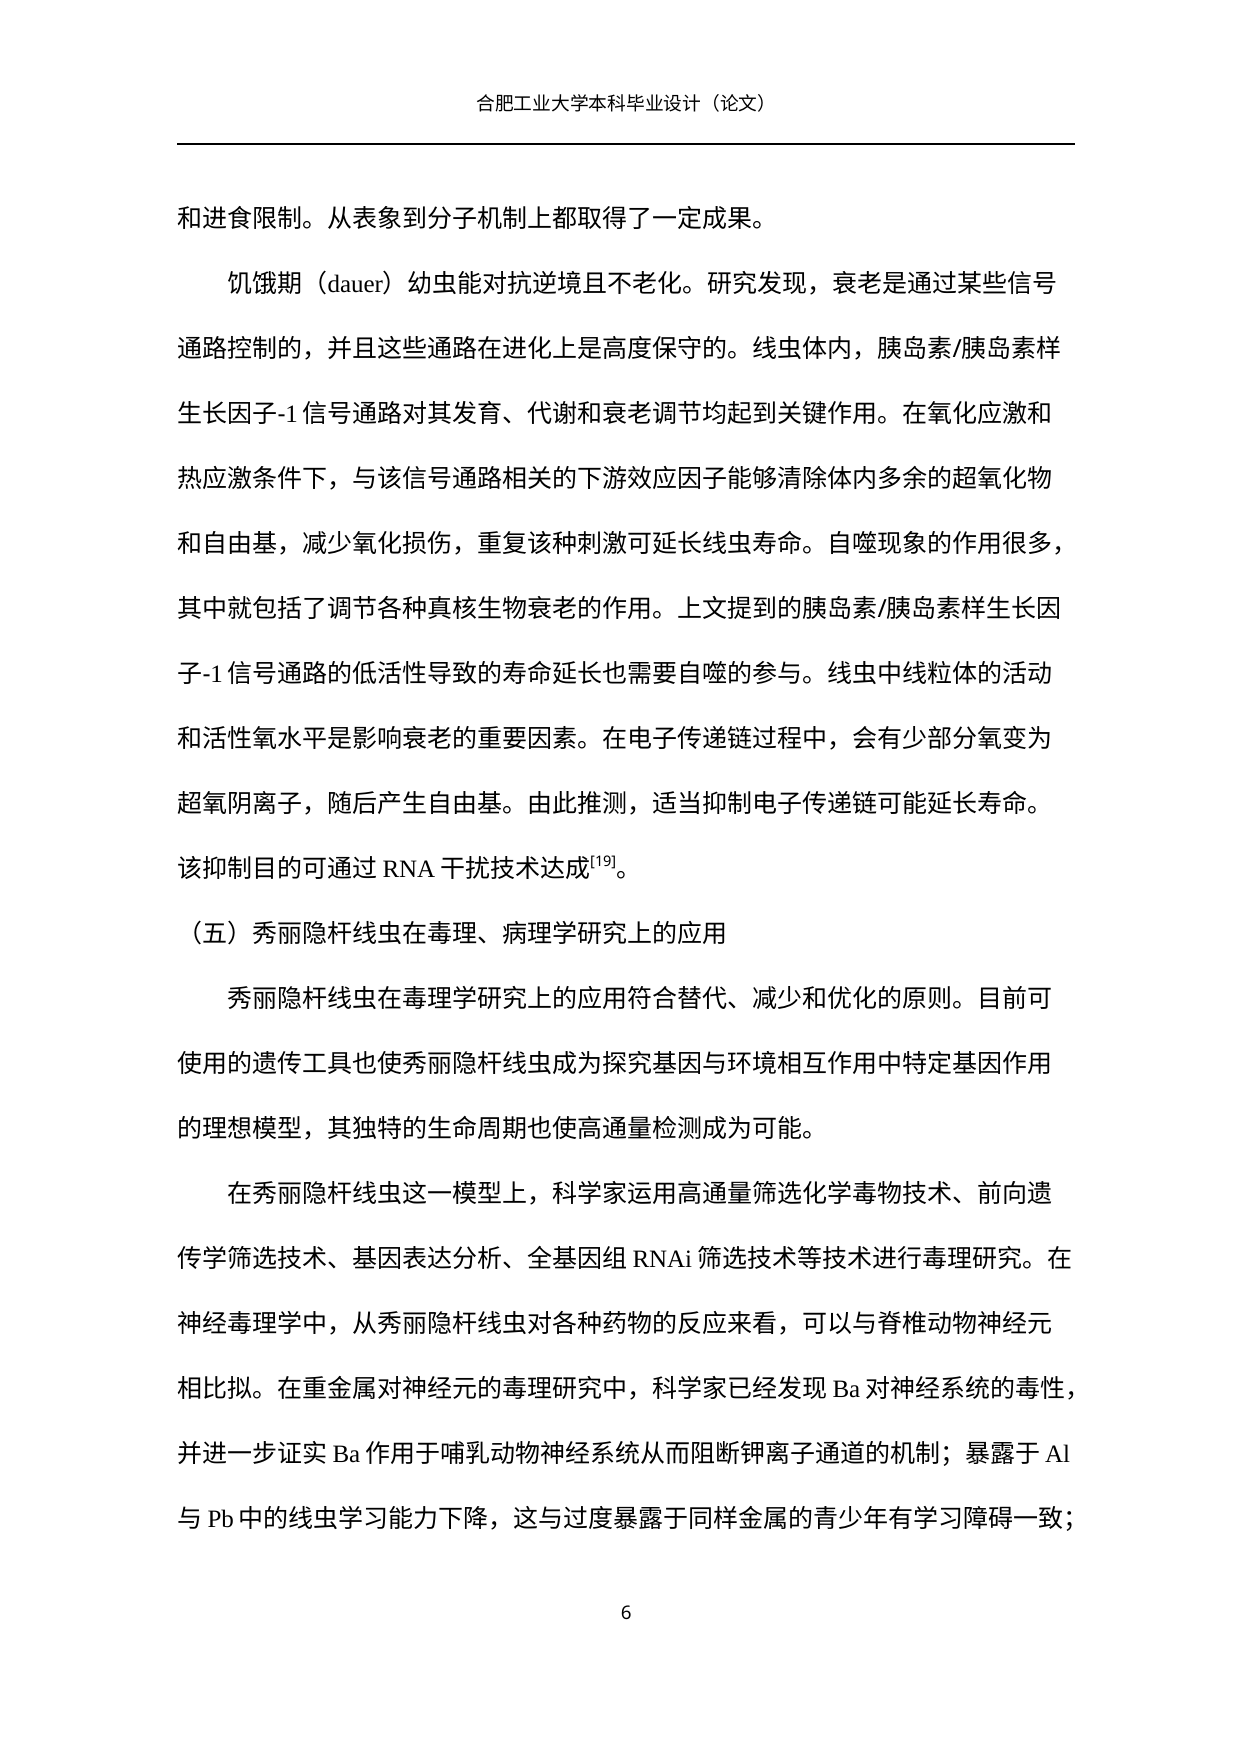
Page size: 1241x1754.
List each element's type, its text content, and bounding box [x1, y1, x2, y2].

text （五）秀丽隐杆线虫在毒理、病理学研究上的应用 [177, 899, 1075, 964]
text 秀丽隐杆线虫在毒理学研究上的应用符合替代、减少和优化的原则。目前可使用的遗传工具也使秀丽隐杆线虫成为探究基因与环境相互作用中特定基因作用的理想模型，其独特的生命周期也使高通量检测成为可能。 [177, 964, 1075, 1159]
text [177, 184, 1075, 249]
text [177, 1159, 1075, 1549]
text 饥饿期（dauer）幼虫能对抗逆境且不老化。研究发现，衰老是通过某些信号通路控制的，并且这些通路在进化上是高度保守的。线虫体内，胰岛素/胰岛素样生长因子-1信号通路对其发育、代谢和衰老调节均起到关键作用。在氧化应激和热应激条件下，与该信号通路相关的下游效应因子能够清除体内多余的超氧化物和自由基，减少氧化损伤，重复该种刺激可延长线虫寿命。自噬现象的作用很多，其中就包括了调节各种真核生物衰老的作用。上文提到的胰岛素/胰岛素样生长因子-1信号通路的低活性导致的寿命延长也需要自噬的参与。线虫中线粒体的活动和活性氧水平是影响衰老的重要因素。在电子传递链过程中，会有少部分氧变为超氧阴离子，随后产生自由基。由此推测，适当抑制电子传递链可能延长寿命。该抑制目的可通过RNA干扰技术达成[19]。 [177, 249, 1075, 899]
